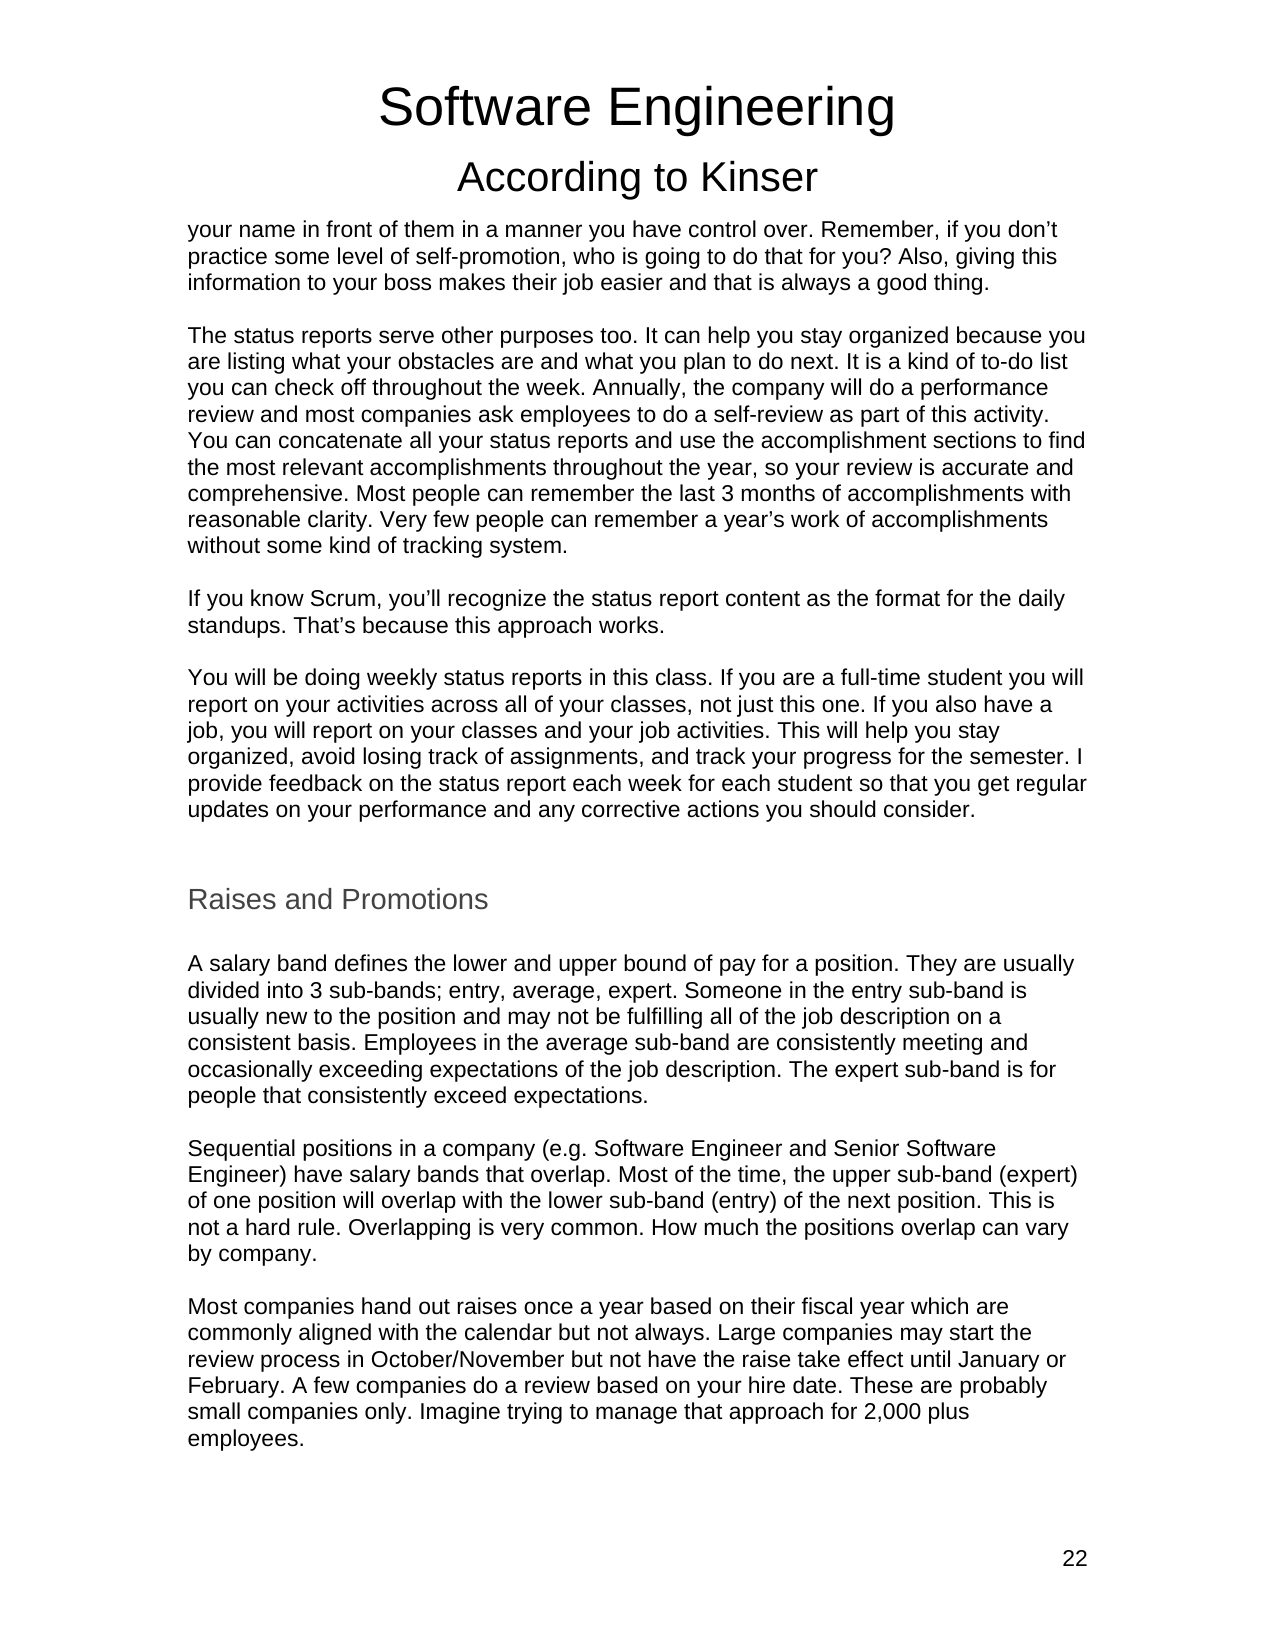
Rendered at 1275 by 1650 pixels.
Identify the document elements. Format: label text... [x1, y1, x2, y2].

text Sequential positions in a company (e.g. Software Engineer and Senior Software Engineer) have salary bands that overlap. Most of the time, the upper sub-band (expert) of one position will overlap with the lower sub-band (entry) of the next position. This is not a hard rule. Overlapping is very common. How much the positions overlap can vary by company. [187, 1135, 1087, 1267]
text You will be doing weekly status reports in this class. If you are a full-time student you will report on your activities across all of your classes, not just this one. If you also have a job, you will report on your classes and your job activities. This will help you stay organized, avoid losing track of assignments, and track your progress for the semester. I provide feedback on the status report each week for each student so that you get regular updates on your performance and any corrective actions you should consider. [187, 664, 1087, 822]
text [187, 216, 1087, 295]
text If you know Scrum, you’ll recognize the status report content as the format for the daily standups. That’s because this approach works. [187, 585, 1087, 638]
text A salary band defines the lower and upper bound of pay for a position. They are usually divided into 3 sub-bands; entry, average, expert. Someone in the entry sub-band is usually new to the position and may not be fulfilling all of the job description on a consistent basis. Employees in the average sub-band are consistently meeting and occasionally exceeding expectations of the job description. The expert sub-band is for people that consistently exceed expectations. [187, 950, 1087, 1108]
text The status reports serve other purposes too. It can help you stay organized because you are listing what your obstacles are and what you plan to do next. It is a kind of to-do list you can check off throughout the week. Annually, the company will do a performance review and most companies ask employees to do a self-review as part of this activity. You can concatenate all your status reports and use the accomplishment sections to find the most relevant accomplishments throughout the year, so your review is accurate and comprehensive. Most people can remember the last 3 months of accomplishments with reasonable clarity. Very few people can remember a year’s work of accomplishments without some kind of tracking system. [187, 322, 1087, 559]
text Most companies hand out raises once a year based on their fiscal year which are commonly aligned with the calendar but not always. Large companies may start the review process in October/November but not have the raise take effect until January or February. A few companies do a review based on your hire date. These are probably small companies only. Imagine trying to manage that approach for 2,000 plus employees. [187, 1293, 1087, 1451]
subtitle Raises and Promotions [187, 882, 1087, 916]
